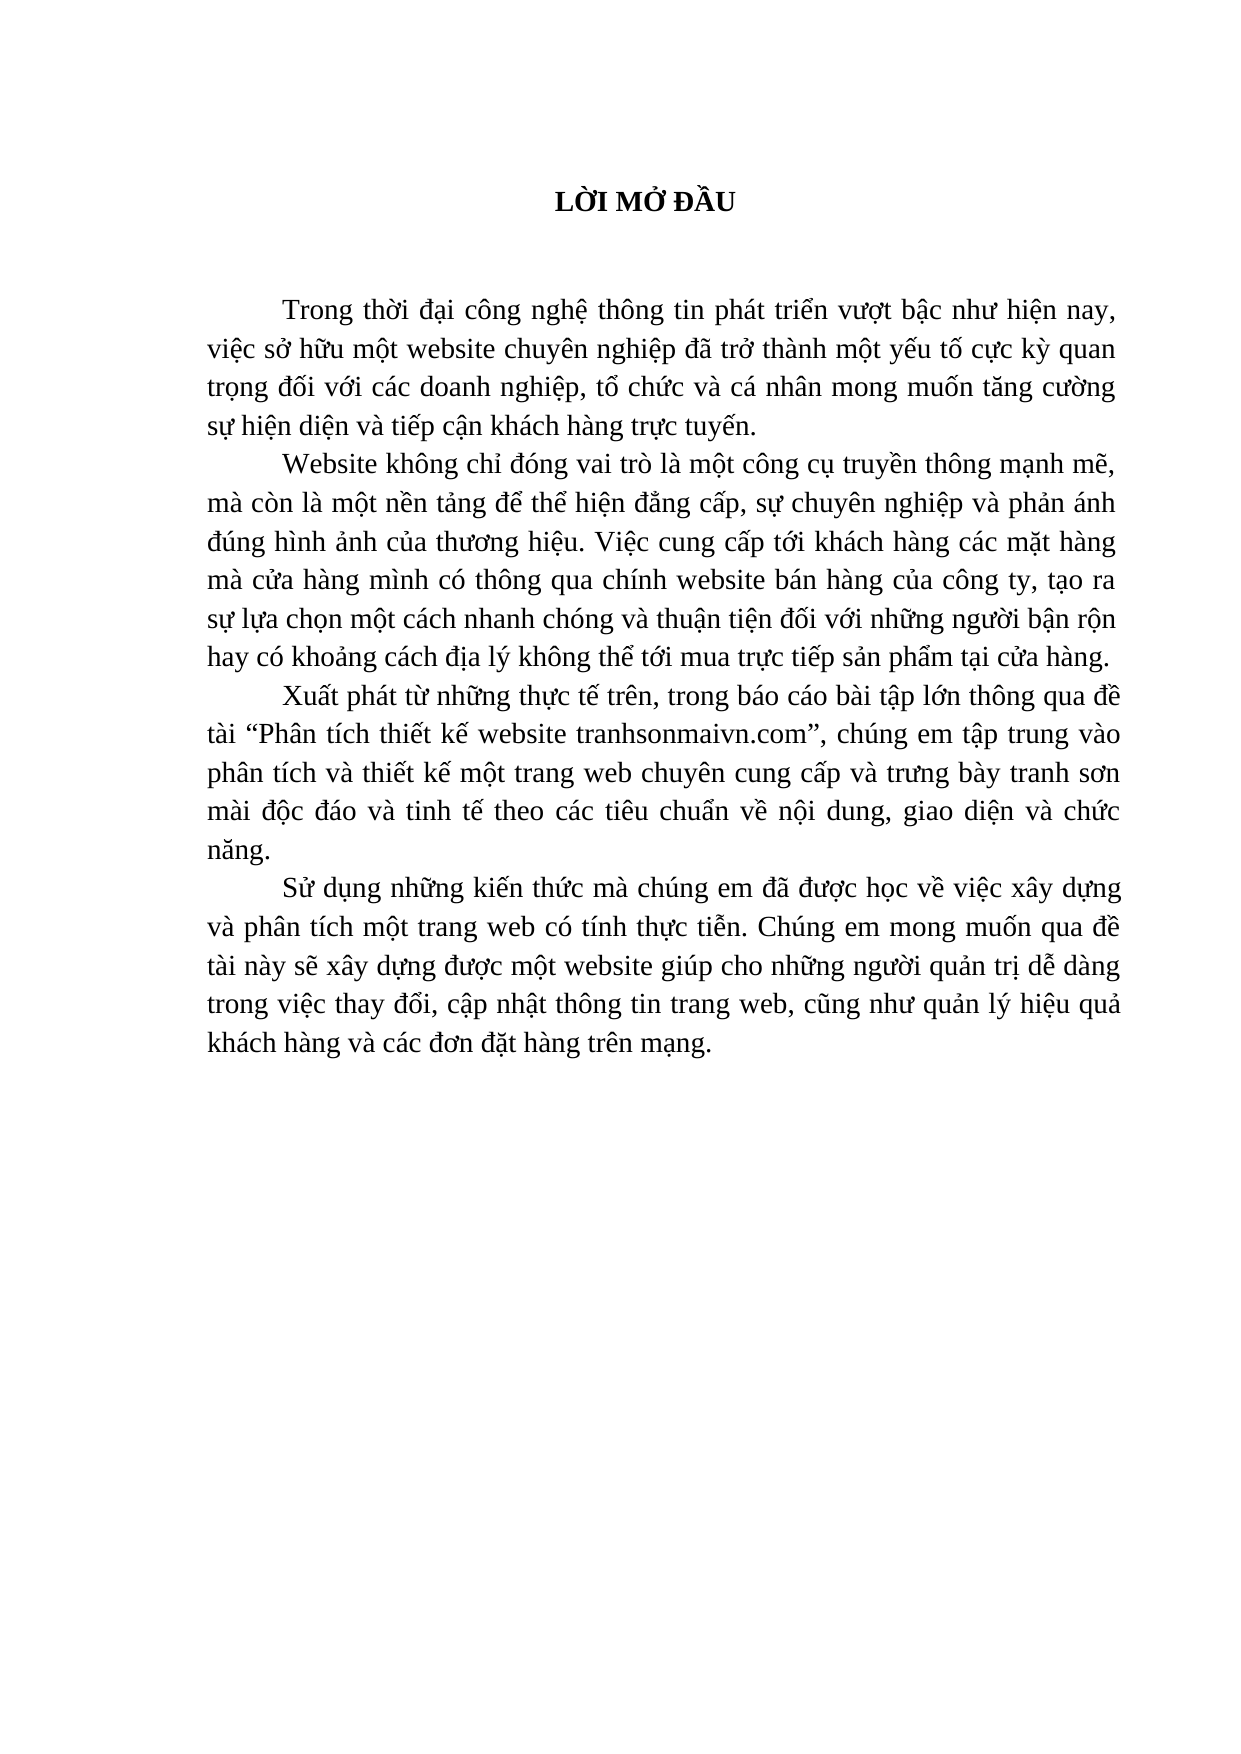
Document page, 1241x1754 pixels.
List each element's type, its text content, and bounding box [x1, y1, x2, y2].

text Xuất phát từ những thực tế trên, trong báo cáo bài tập lớn thông qua đề tài “Phân tích thiết kế website tranhsonmaivn.com”, chúng em tập trung vào phân tích và thiết kế một trang web chuyên cung cấp và trưng bày tranh sơn mài độc đáo và tinh tế theo các tiêu chuẩn về nội dung, giao diện và chức năng. [207, 678, 1122, 866]
text Trong thời đại công nghệ thông tin phát triển vượt bậc như hiện nay, việc sở hữu một website chuyên nghiệp đã trở thành một yếu tố cực kỳ quan trọng đối với các doanh nghiệp, tổ chức và cá nhân mong muốn tăng cường sự hiện diện và tiếp cận khách hàng trực tuyến. [207, 292, 1117, 442]
text Sử dụng những kiến thức mà chúng em đã được học về việc xây dựng và phân tích một trang web có tính thực tiễn. Chúng em mong muốn qua đề tài này sẽ xây dựng được một website giúp cho những người quản trị dễ dàng trong việc thay đổi, cập nhật thông tin trang web, cũng như quản lý hiệu quả khách hàng và các đơn đặt hàng trên mạng. [207, 871, 1122, 1058]
text Website không chỉ đóng vai trò là một công cụ truyền thông mạnh mẽ, mà còn là một nền tảng để thể hiện đẳng cấp, sự chuyên nghiệp và phản ánh đúng hình ảnh của thương hiệu. Việc cung cấp tới khách hàng các mặt hàng mà cửa hàng mình có thông qua chính website bán hàng của công ty, tạo ra sự lựa chọn một cách nhanh chóng và thuận tiện đối với những người bận rộn hay có khoảng cách địa lý không thể tới mua trực tiếp sản phẩm tại cửa hàng. [207, 447, 1117, 673]
text LỜI MỞ ĐẦU [327, 184, 964, 218]
